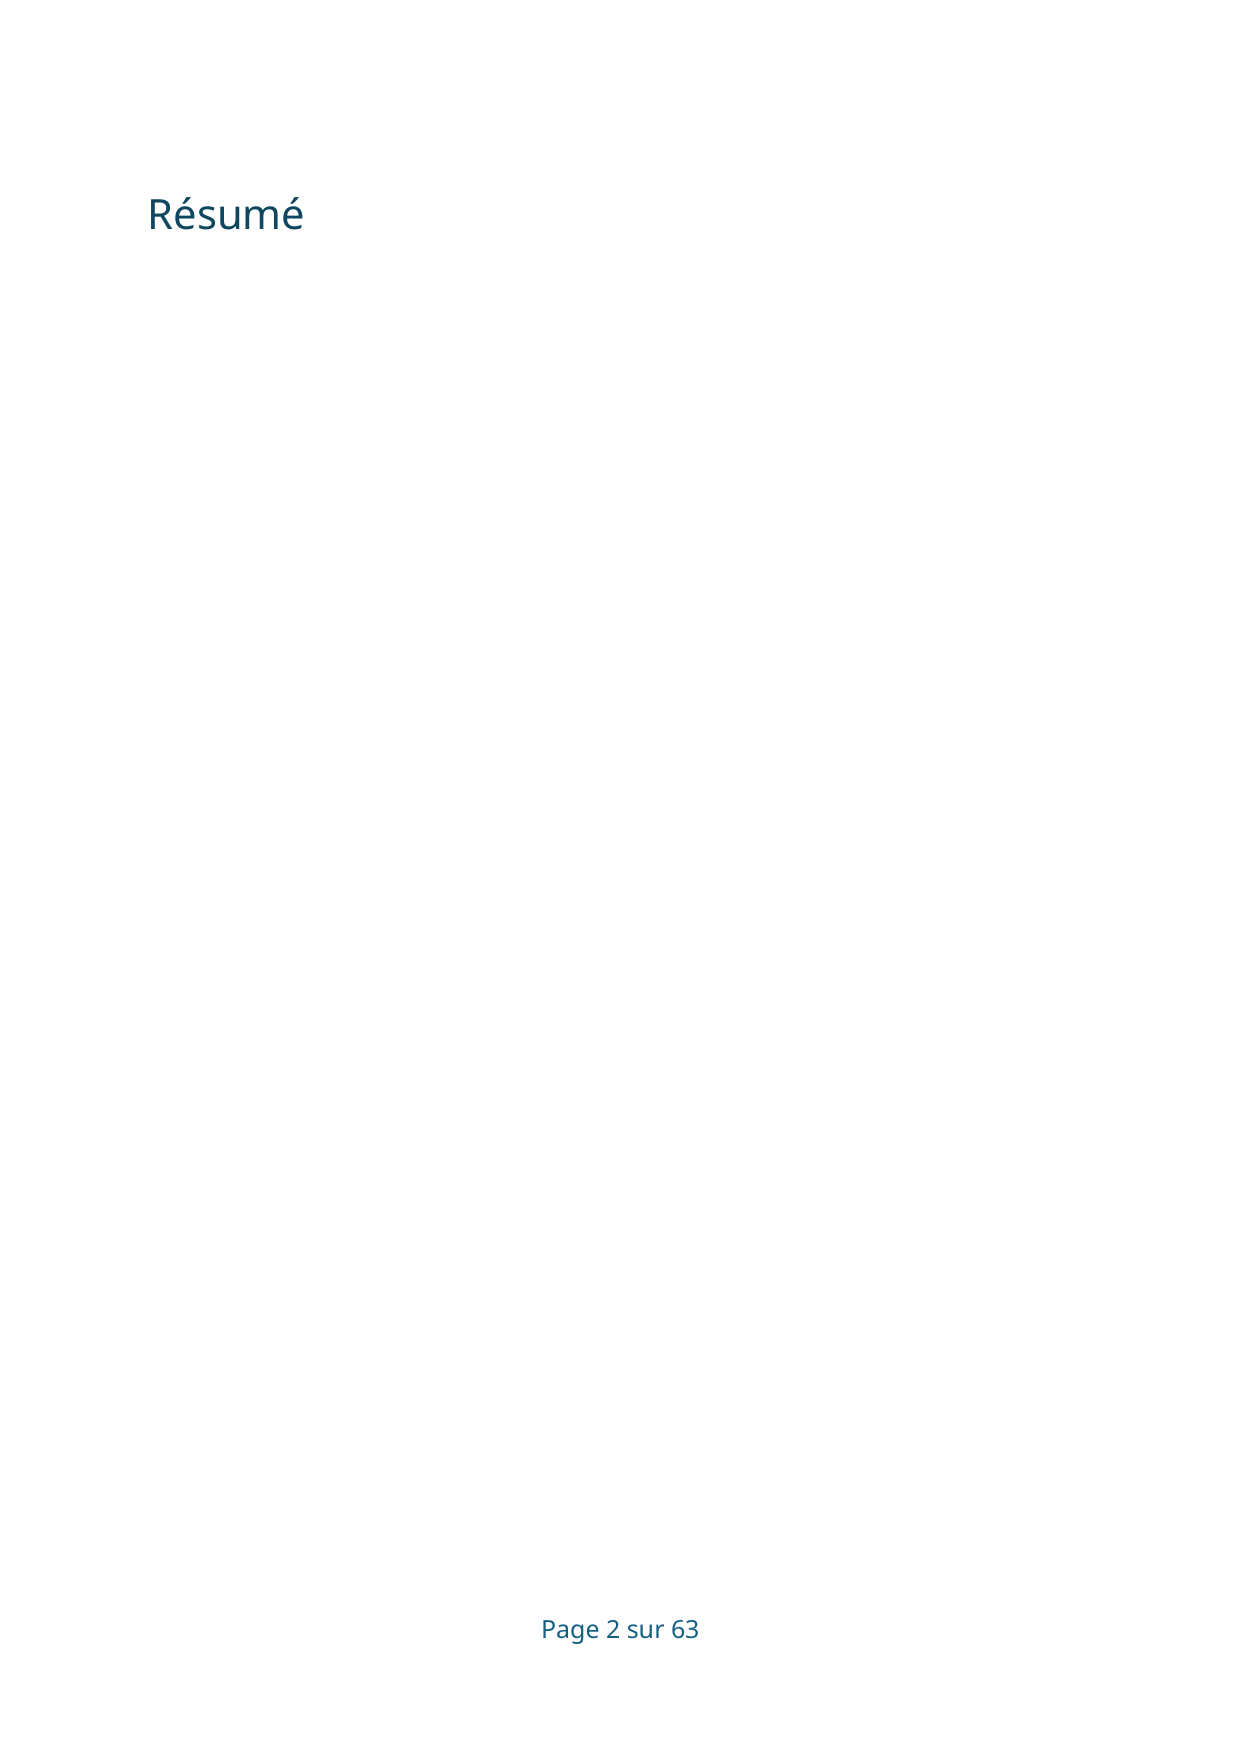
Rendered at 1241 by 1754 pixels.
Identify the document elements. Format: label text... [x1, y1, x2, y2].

subtitle Résumé [148, 185, 1093, 242]
